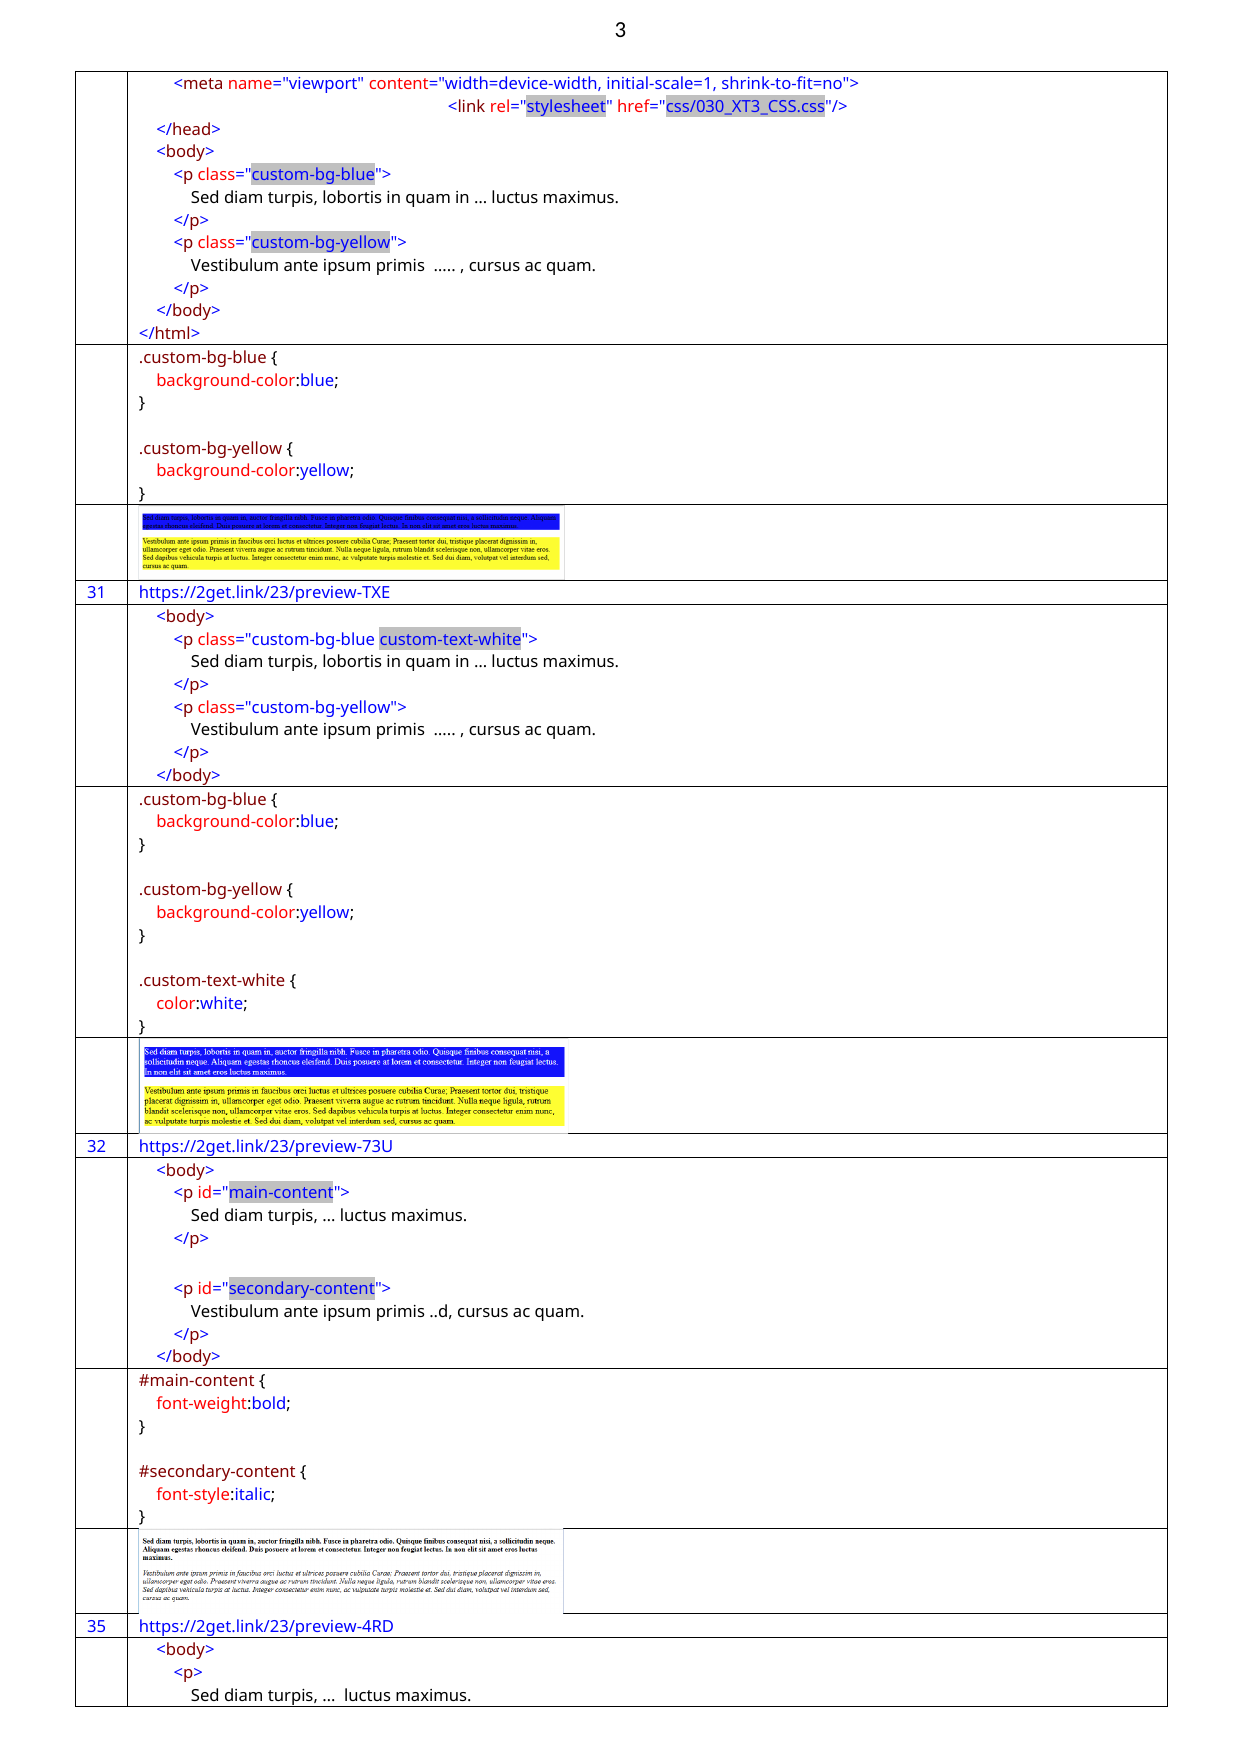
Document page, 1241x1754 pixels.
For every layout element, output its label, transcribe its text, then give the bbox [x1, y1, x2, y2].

table_cell 31 [76, 581, 127, 603]
table_cell [128, 1038, 138, 1133]
table_cell [569, 1038, 1167, 1133]
table_cell #main-content { font-weight:bold; } #secondary-content { font-style:italic; } [128, 1369, 1167, 1528]
table_cell [76, 345, 127, 504]
table_cell .custom-bg-blue { background-color:blue; } .custom-bg-yellow { background-color:yellow; } [128, 345, 1167, 504]
table_cell https://2get.link/23/preview-TXE [128, 581, 1167, 603]
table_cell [128, 1638, 1167, 1706]
table_cell [128, 505, 138, 580]
table_cell [76, 1158, 127, 1368]
picture [138, 505, 565, 580]
table_cell [76, 1038, 127, 1133]
table_cell <body> <p id="main-content"> Sed diam turpis, … luctus maximus. </p> <p id="secondary-content"> Vestibulum ante ipsum primis ..d, cursus ac quam. </p> </body> [128, 1158, 1167, 1368]
table_cell [76, 1369, 127, 1528]
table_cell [128, 72, 1167, 344]
table_cell [76, 72, 127, 344]
table_cell [564, 1529, 1167, 1613]
picture [138, 1038, 569, 1134]
table_cell 32 [76, 1134, 127, 1157]
table_cell https://2get.link/23/preview-73U [128, 1134, 1167, 1157]
table_cell [128, 1529, 138, 1613]
table_cell [76, 1638, 127, 1706]
table_cell [76, 787, 127, 1037]
picture [138, 1528, 564, 1614]
table_cell [76, 1529, 127, 1613]
table_cell [565, 505, 1167, 580]
table_cell .custom-bg-blue { background-color:blue; } .custom-bg-yellow { background-color:yellow; } .custom-text-white { color:white; } [128, 787, 1167, 1037]
table_cell 35 [76, 1614, 127, 1637]
table_cell [76, 605, 127, 786]
table_cell https://2get.link/23/preview-4RD [128, 1614, 1167, 1637]
table_cell <body> <p class="custom-bg-blue custom-text-white"> Sed diam turpis, lobortis in quam in … luctus maximus. </p> <p class="custom-bg-yellow"> Vestibulum ante ipsum primis ….. , cursus ac quam. </p> </body> [128, 605, 1167, 786]
table_cell [76, 505, 127, 580]
